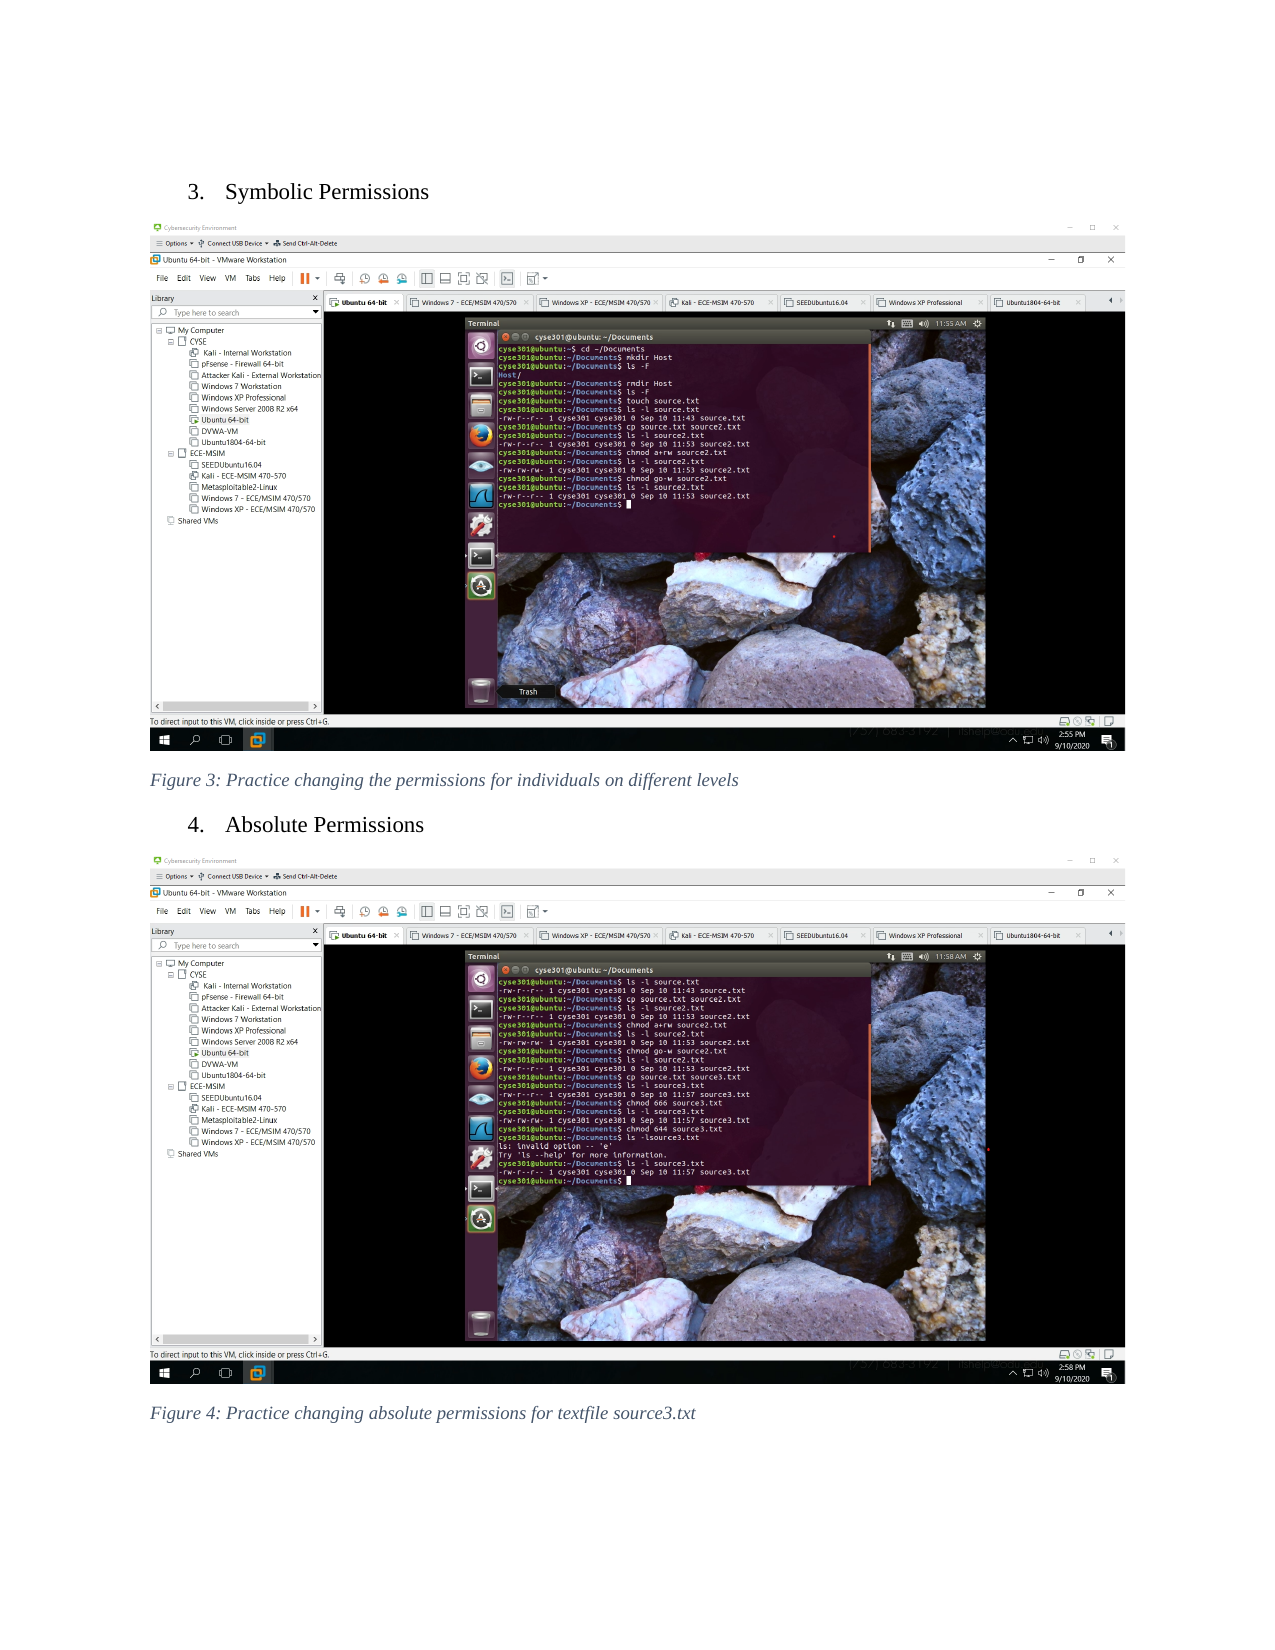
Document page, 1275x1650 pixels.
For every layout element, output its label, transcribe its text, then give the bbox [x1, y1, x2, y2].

list Symbolic Permissions [187, 178, 1125, 204]
picture [150, 855, 1125, 1384]
list Absolute Permissions [187, 811, 1125, 838]
picture [150, 222, 1125, 751]
